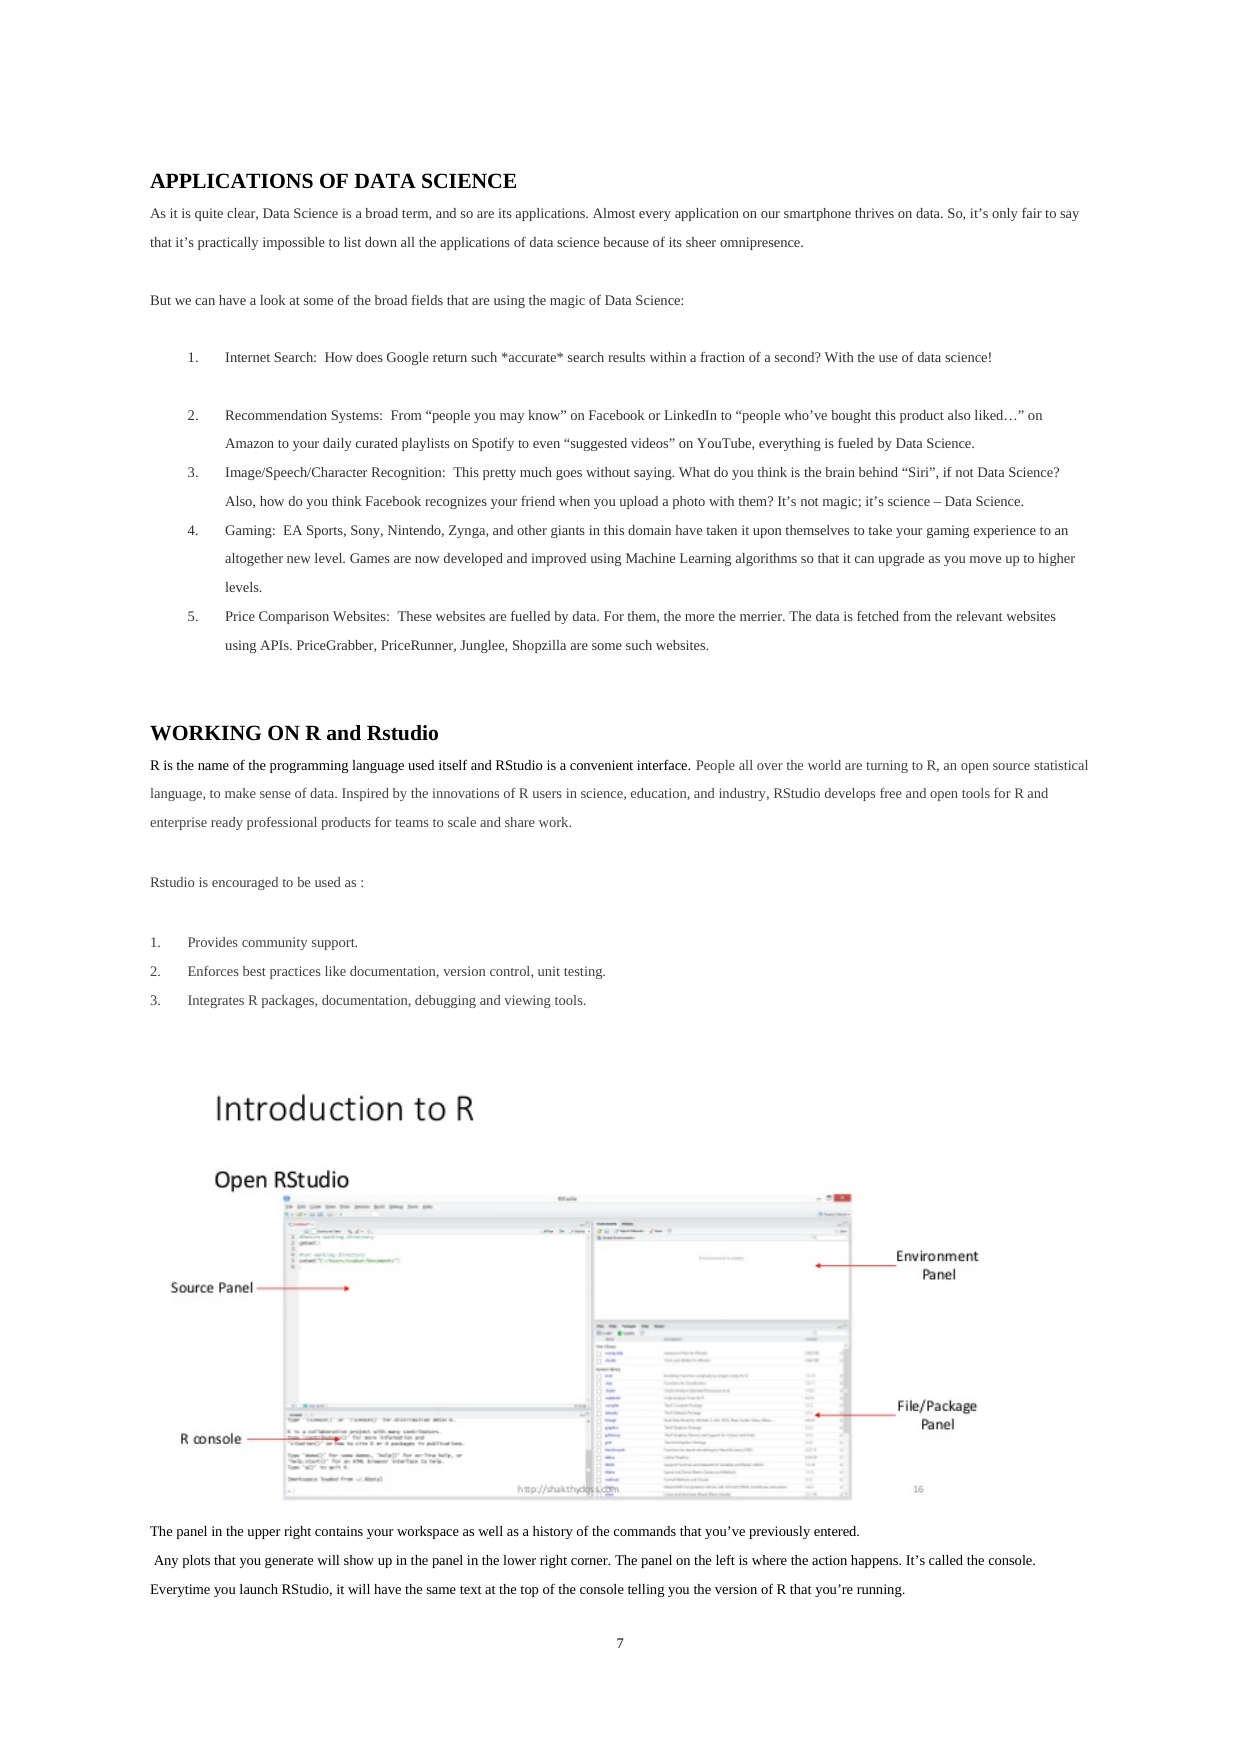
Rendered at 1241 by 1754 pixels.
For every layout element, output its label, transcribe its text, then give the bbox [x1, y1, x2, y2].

text R is the name of the programming language used itself and RStudio is a convenient interface. People all over the world are turning to R, an open source statistical language, to make sense of data. Inspired by the innovations of R users in science, education, and industry, RStudio develops free and open tools for R and enterprise ready professional products for teams to scale and share work. [150, 744, 1090, 831]
text Any plots that you generate will show up in the panel in the lower right corner. The panel on the left is where the action happens. It’s called the console. Everytime you launch RStudio, it will have the same text at the top of the console telling you the version of R that you’re running. [150, 1540, 1090, 1597]
list Recommendation Systems: From “people you may know” on Facebook or LinkedIn to “people who’ve bought this product also liked…” on Amazon to your daily curated playlists on Spotify to even “suggested videos” on YouTube, everything is fueled by Data Science. [187, 394, 1090, 452]
list Provides community support. [150, 922, 1090, 951]
text APPLICATIONS OF DATA SCIENCE [150, 150, 1090, 193]
list Internet Search: How does Google return such *accurate* search results within a fraction of a second? With the use of data science! [187, 337, 1090, 366]
list Integrates R packages, documentation, debugging and viewing tools. [150, 979, 1090, 1008]
list Enforces best practices like documentation, version control, unit testing. [150, 951, 1090, 979]
list Price Comparison Websites: These websites are fuelled by data. For them, the more the merrier. The data is fetched from the relevant websites using APIs. PriceGrabber, PriceRunner, Junglee, Shopzilla are some such websites. [187, 596, 1090, 653]
list Gaming: EA Sports, Sony, Nintendo, Zynga, and other giants in this domain have taken it upon themselves to take your gaming experience to an altogether new level. Games are now developed and improved using Machine Learning algorithms so that it can upgrade as you move up to higher levels. [187, 509, 1090, 596]
list Image/Speech/Character Recognition: This pretty much goes without saying. What do you think is the brain behind “Siri”, if not Data Science? Also, how do you think Facebook recognizes your friend when you upload a photo with them? It’s not magic; it’s science – Data Science. [187, 452, 1090, 509]
text Rstudio is encouraged to be used as : [150, 862, 1090, 891]
text But we can have a look at some of the broad fields that are using the magic of Data Science: [150, 251, 1090, 308]
text WORKING ON R and Rstudio [150, 701, 1090, 744]
text The panel in the upper right contains your workspace as well as a history of the commands that you’ve previously entered. [150, 1511, 1090, 1540]
picture [150, 1039, 988, 1511]
text As it is quite clear, Data Science is a broad term, and so are its applications. Almost every application on our smartphone thrives on data. So, it’s only fair to say that it’s practically impossible to list down all the applications of data science because of its sheer omnipresence. [150, 193, 1090, 251]
